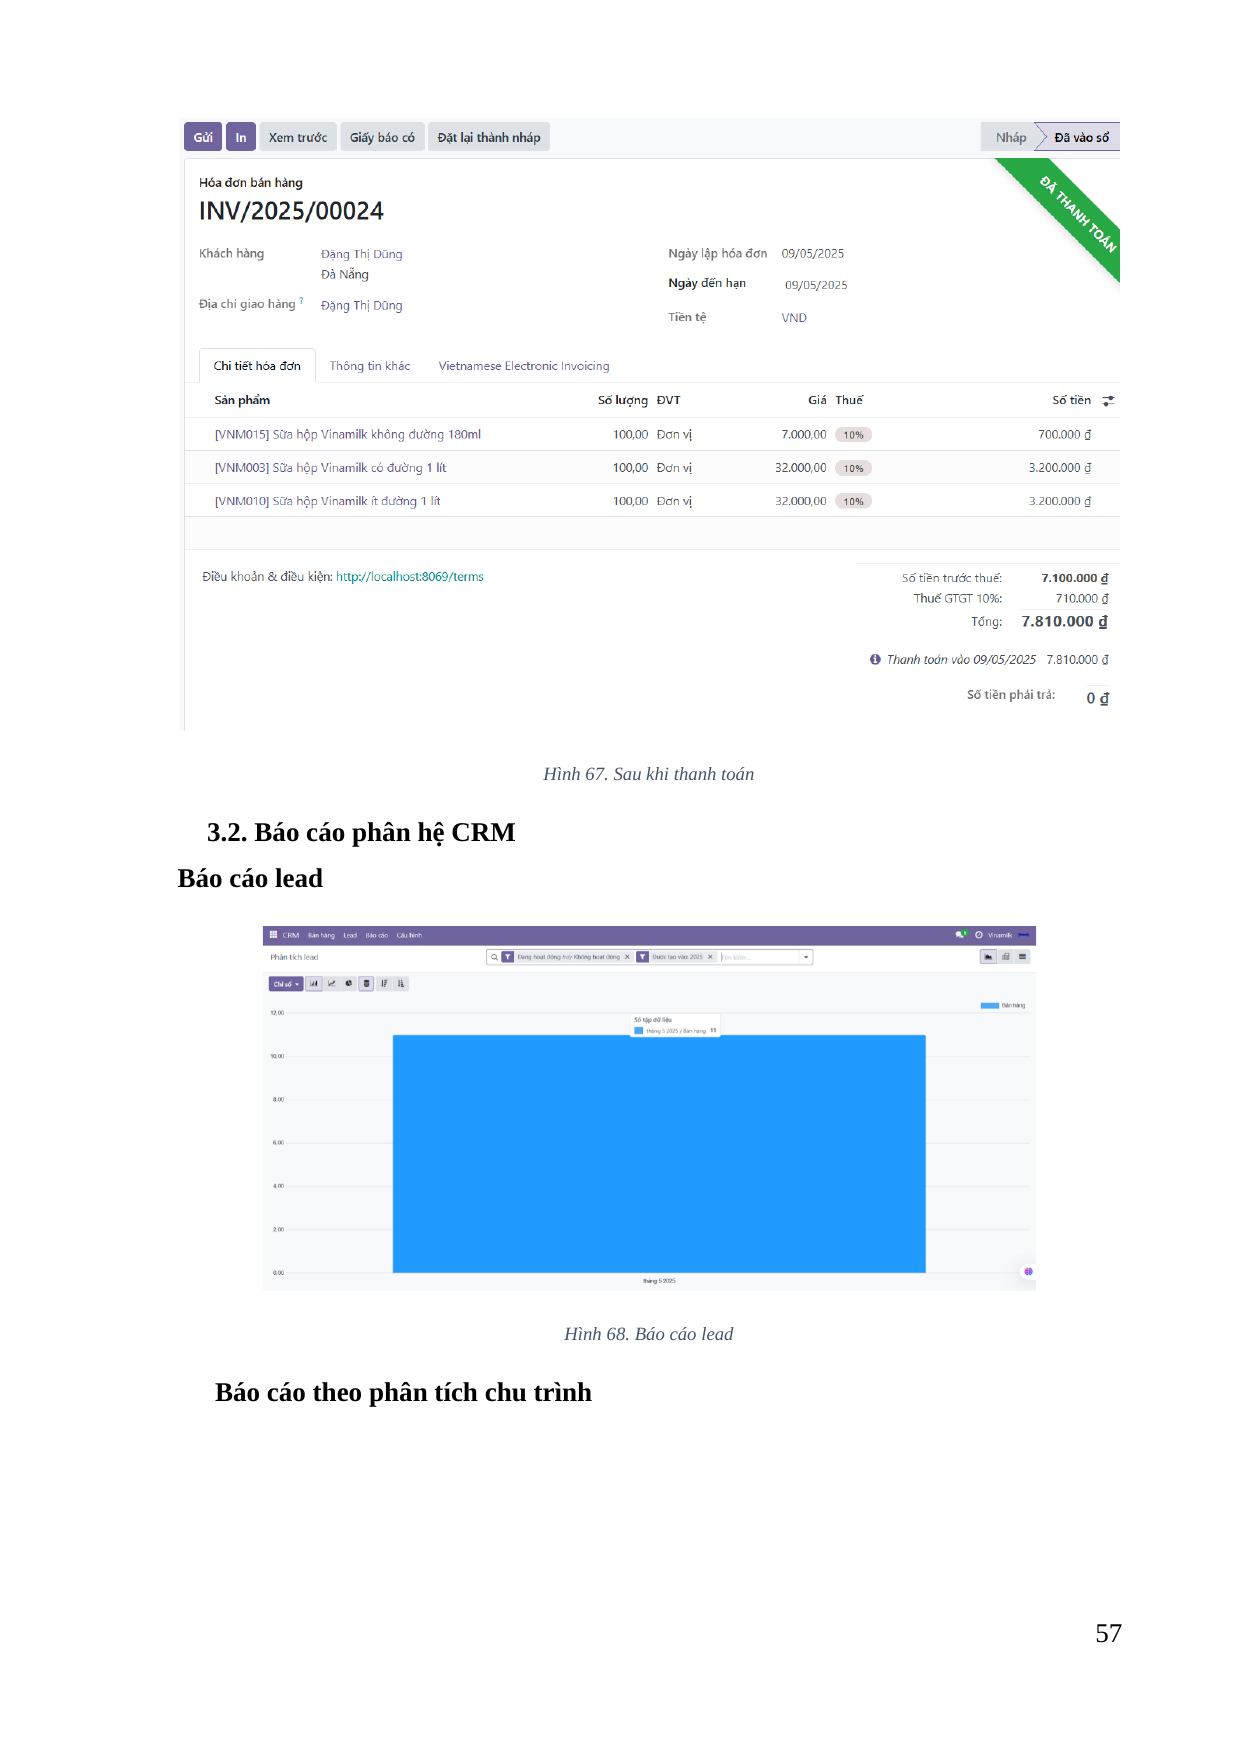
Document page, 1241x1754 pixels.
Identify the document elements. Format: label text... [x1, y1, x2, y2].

text Báo cáo lead [177, 863, 1122, 894]
text Hình 67. Sau khi thanh toán [177, 763, 1122, 784]
subtitle Báo cáo phân hệ CRM [177, 816, 1122, 847]
picture [179, 118, 1120, 731]
text Hình 68. Báo cáo lead [177, 1323, 1122, 1344]
text Báo cáo theo phân tích chu trình [215, 1376, 1122, 1407]
picture [262, 926, 1037, 1291]
